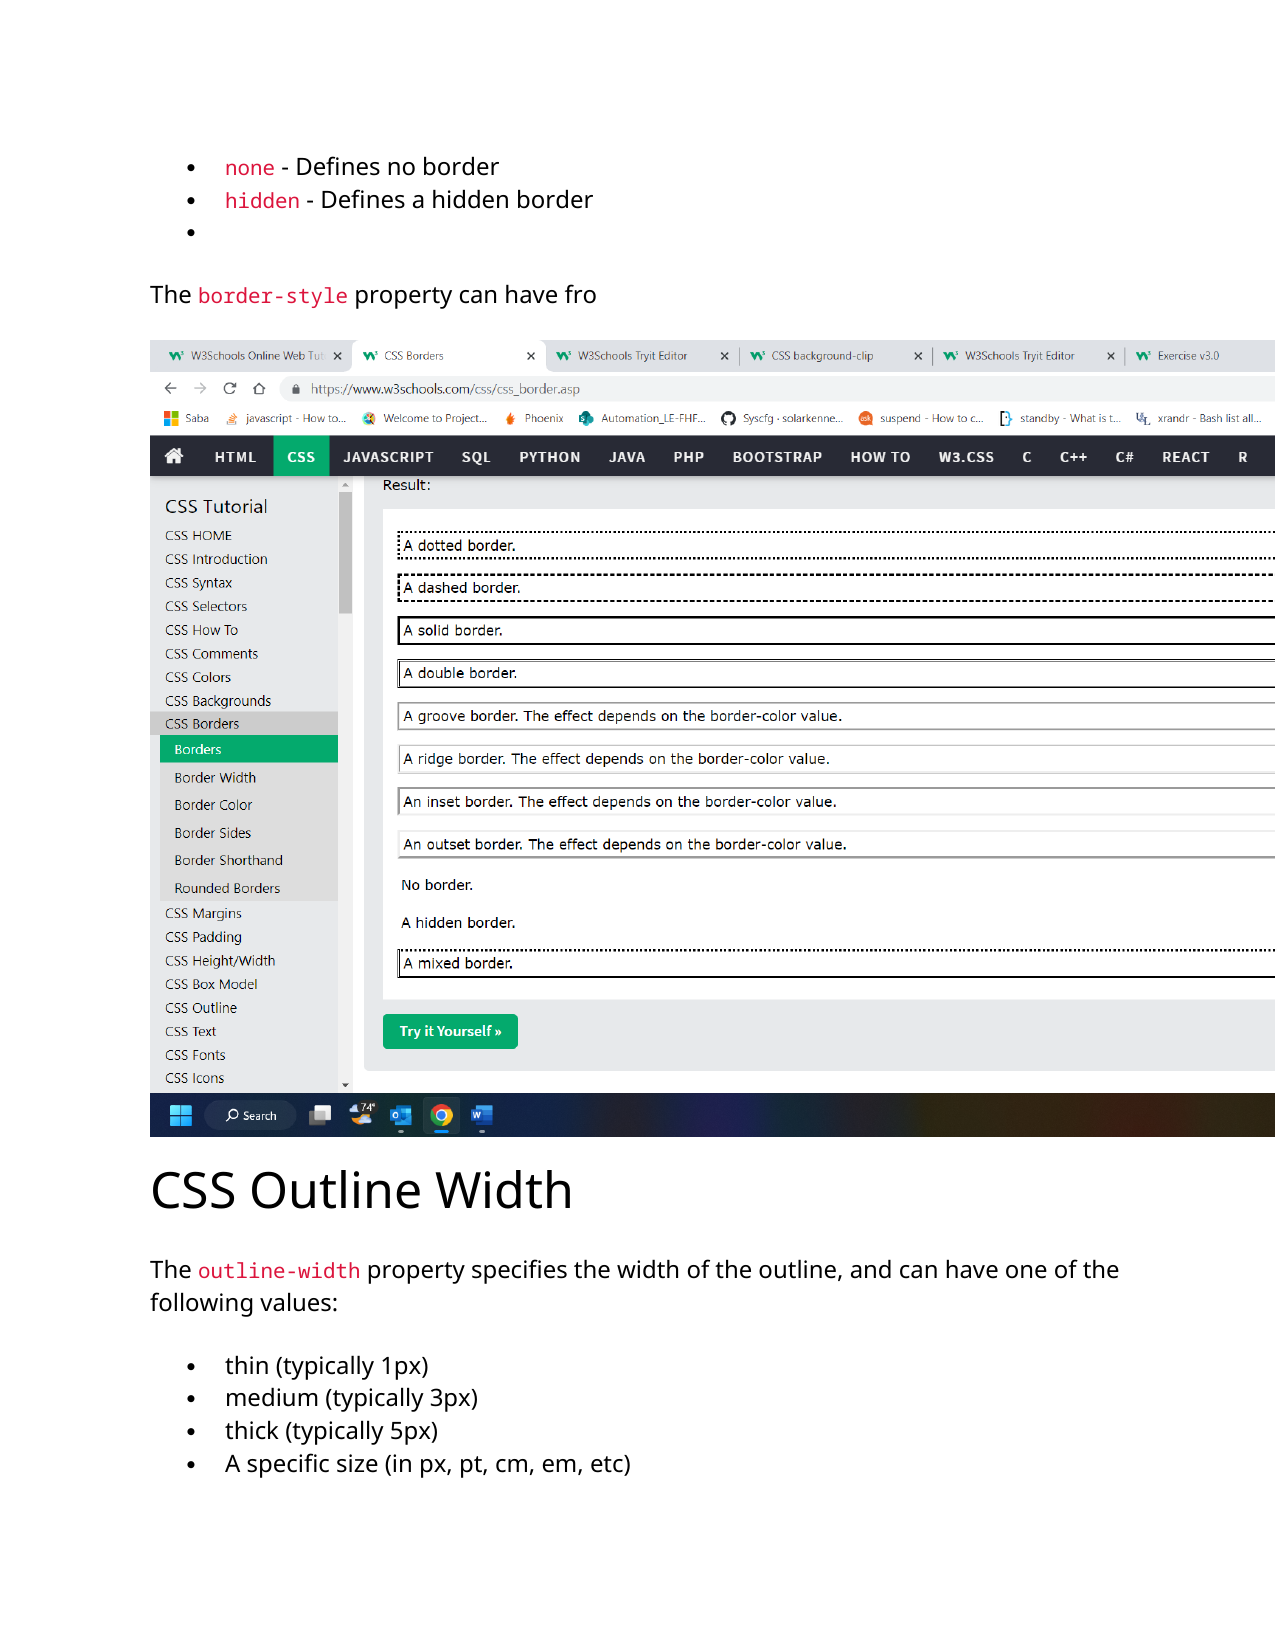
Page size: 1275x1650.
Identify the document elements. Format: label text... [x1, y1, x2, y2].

list none - Defines no border [187, 150, 1125, 183]
list medium (typically 3px) [187, 1381, 1125, 1414]
list thin (typically 1px) [187, 1348, 1125, 1381]
picture [150, 340, 1275, 1137]
list hidden - Defines a hidden border [187, 183, 1125, 215]
text CSS Outline Width [150, 1155, 1125, 1223]
text The border-style property can have fro [150, 278, 1125, 310]
list A specific size (in px, pt, cm, em, etc) [187, 1446, 1125, 1479]
list thick (typically 5px) [187, 1414, 1125, 1446]
text The outline-width property specifies the width of the outline, and can have one of the following values: [150, 1253, 1125, 1318]
